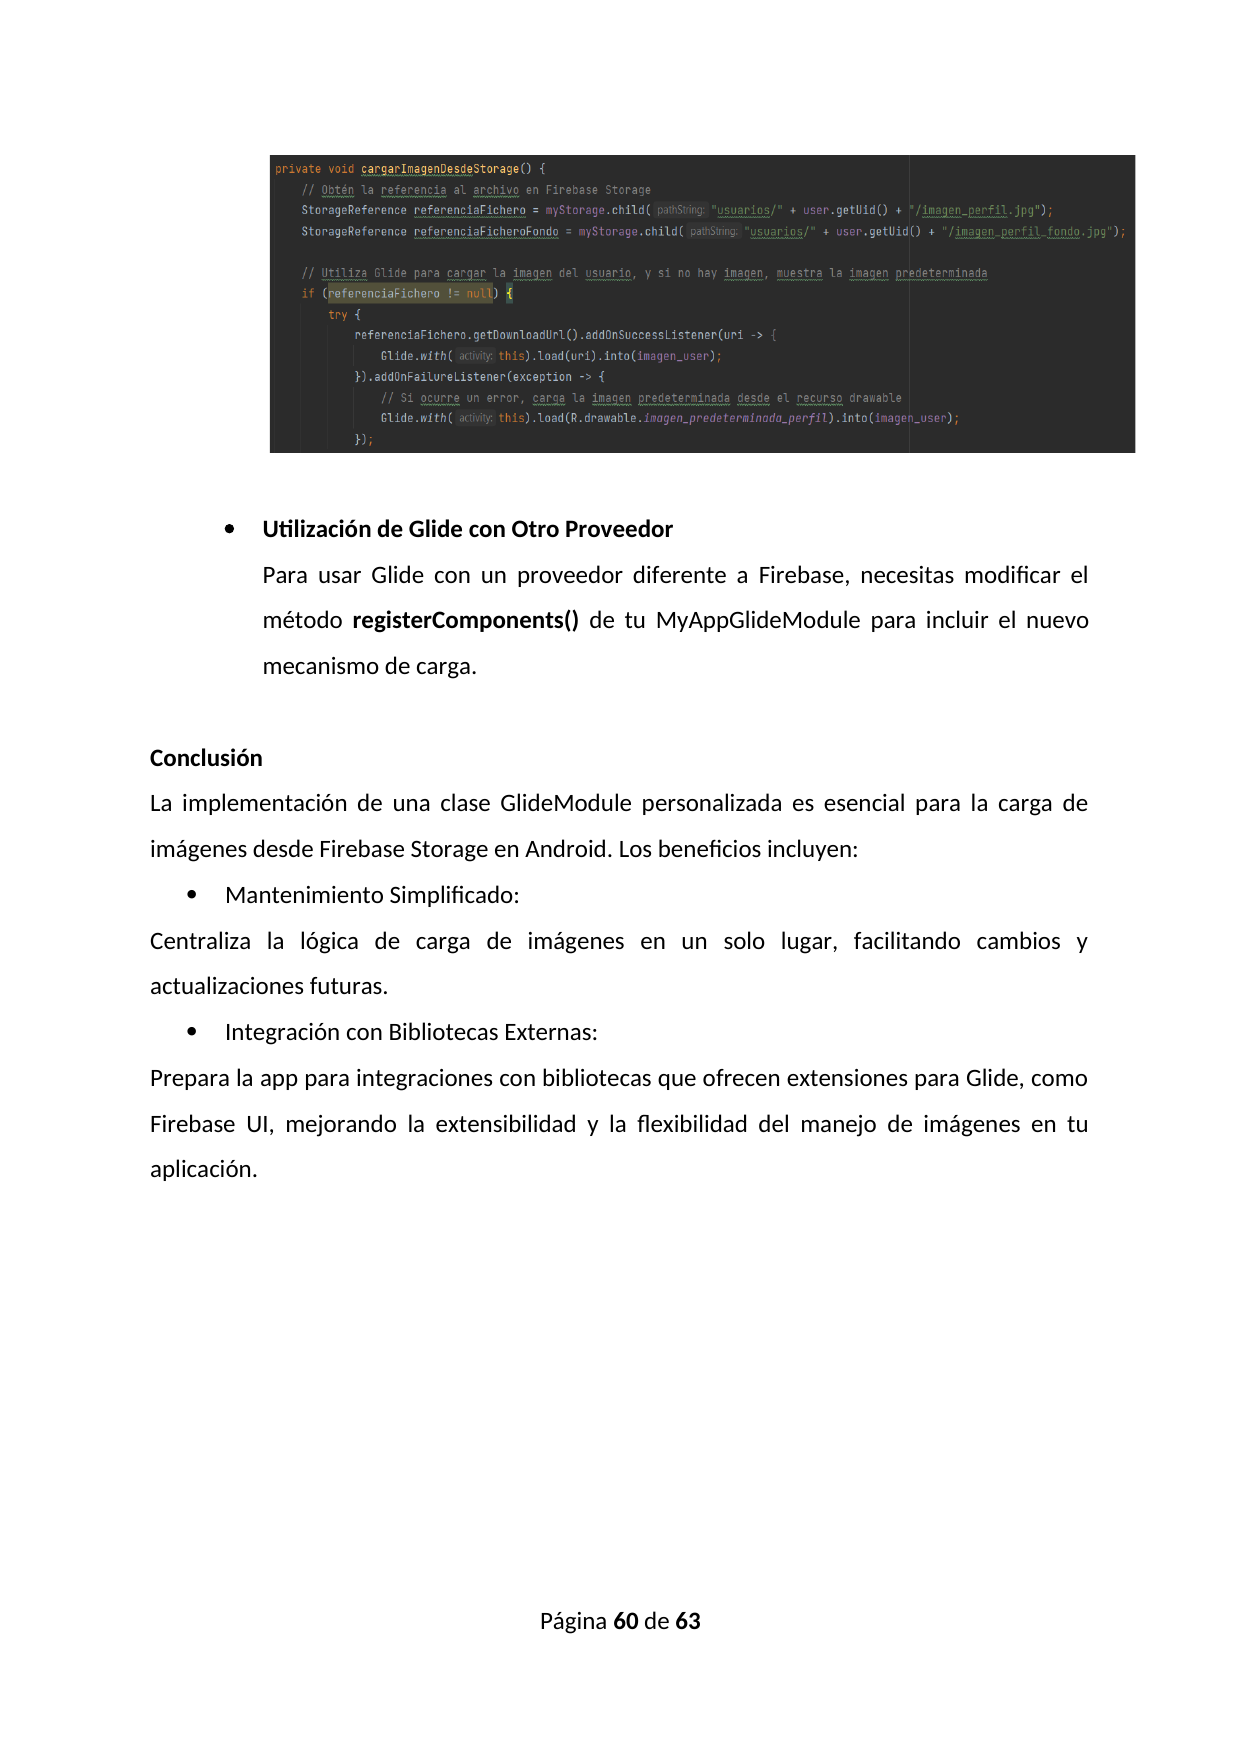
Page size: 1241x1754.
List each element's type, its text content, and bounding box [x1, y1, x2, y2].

list Mantenimiento Simplificado: [187, 879, 1090, 909]
text Prepara la app para integraciones con bibliotecas que ofrecen extensiones para Glide, como Firebase UI, mejorando la extensibilidad y la flexibilidad del manejo de imágenes en tu aplicación. [150, 1062, 1090, 1184]
list Integración con Bibliotecas Externas: [187, 1016, 1090, 1047]
list Para usar Glide con un proveedor diferente a Firebase, necesitas modificar el método registerComponents() de tu MyAppGlideModule para incluir el nuevo mecanismo de carga. [262, 559, 1090, 681]
text Conclusión [150, 742, 1090, 772]
text La implementación de una clase GlideModule personalizada es esencial para la carga de imágenes desde Firebase Storage en Android. Los beneficios incluyen: [150, 788, 1090, 864]
text Centraliza la lógica de carga de imágenes en un solo lugar, facilitando cambios y actualizaciones futuras. [150, 925, 1090, 1001]
picture [269, 155, 1136, 453]
list Utilización de Glide con Otro Proveedor [225, 513, 1090, 544]
